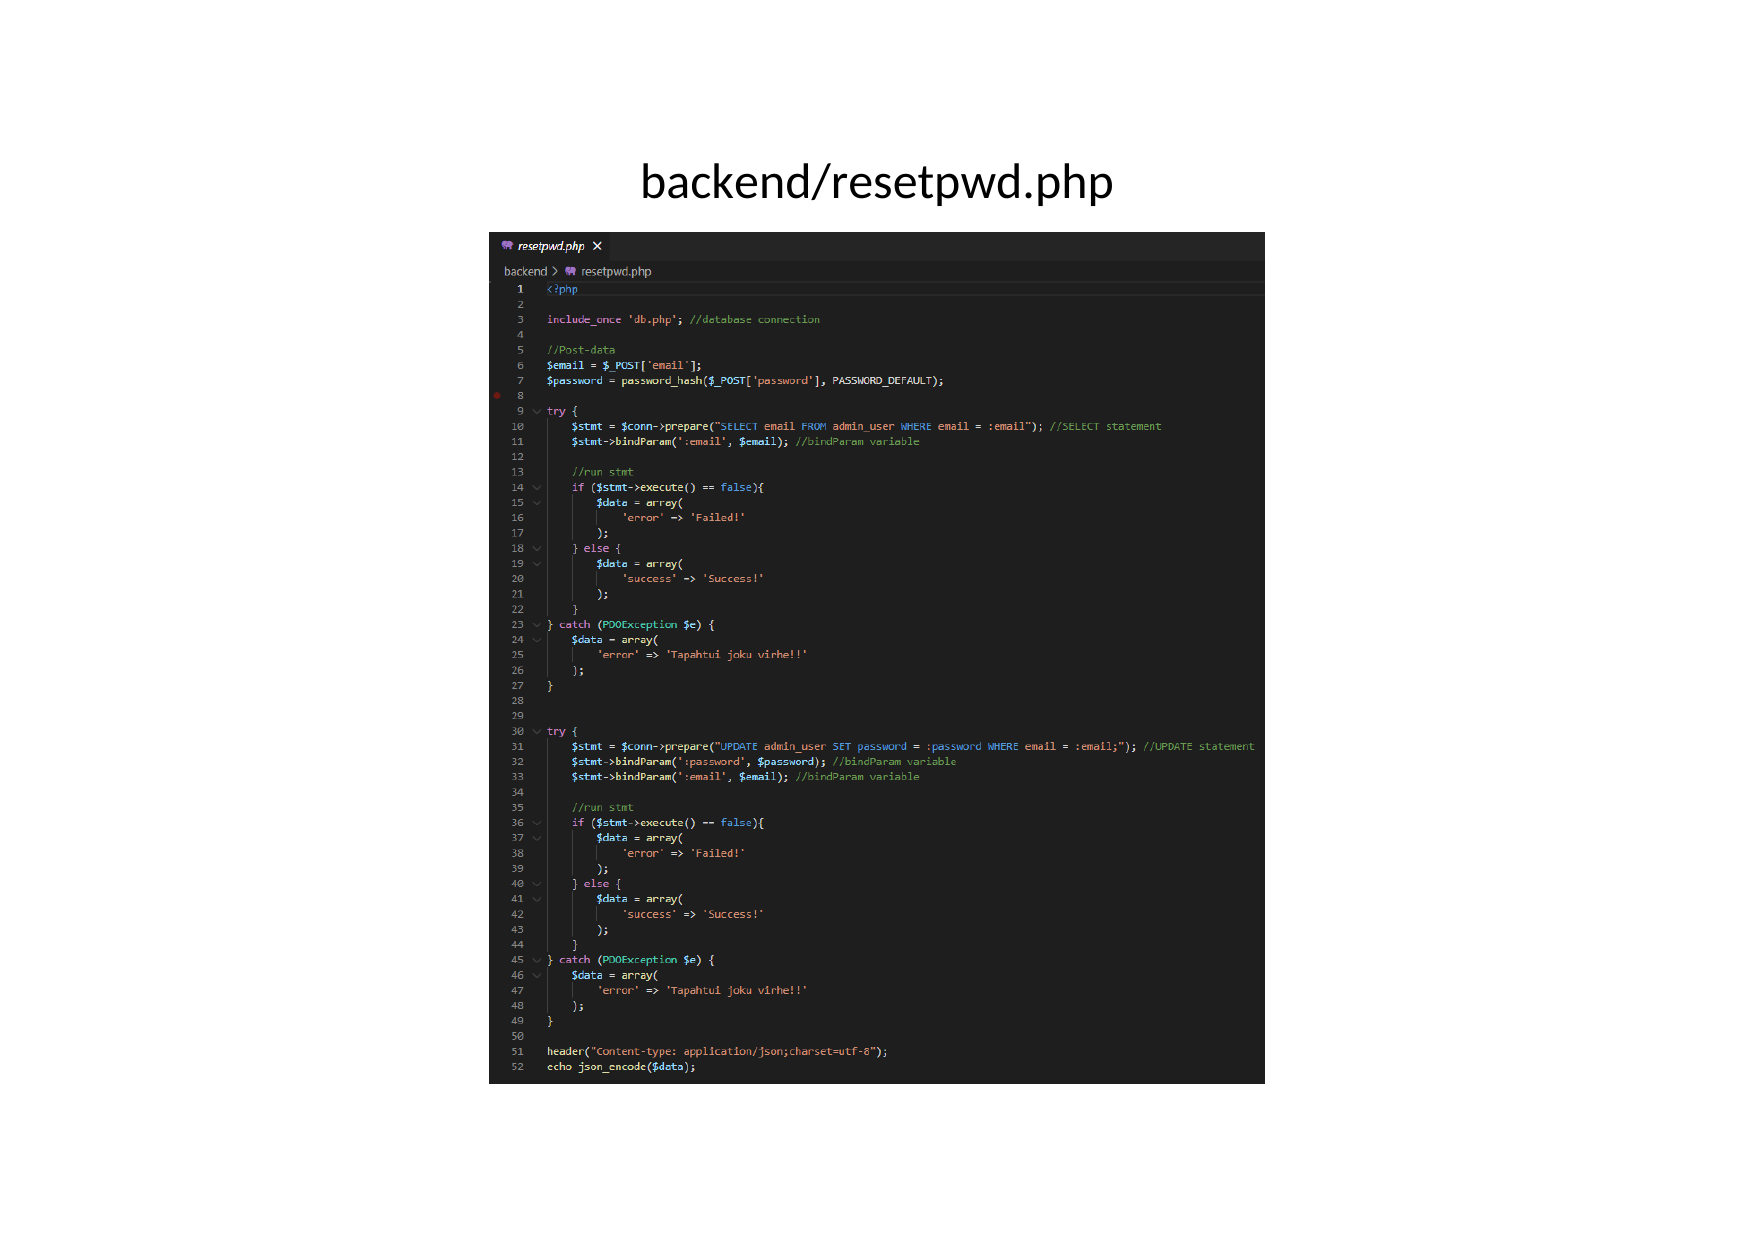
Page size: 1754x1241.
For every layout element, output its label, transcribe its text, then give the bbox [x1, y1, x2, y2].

text backend/resetpwd.php [150, 150, 1604, 211]
picture [489, 232, 1265, 1084]
